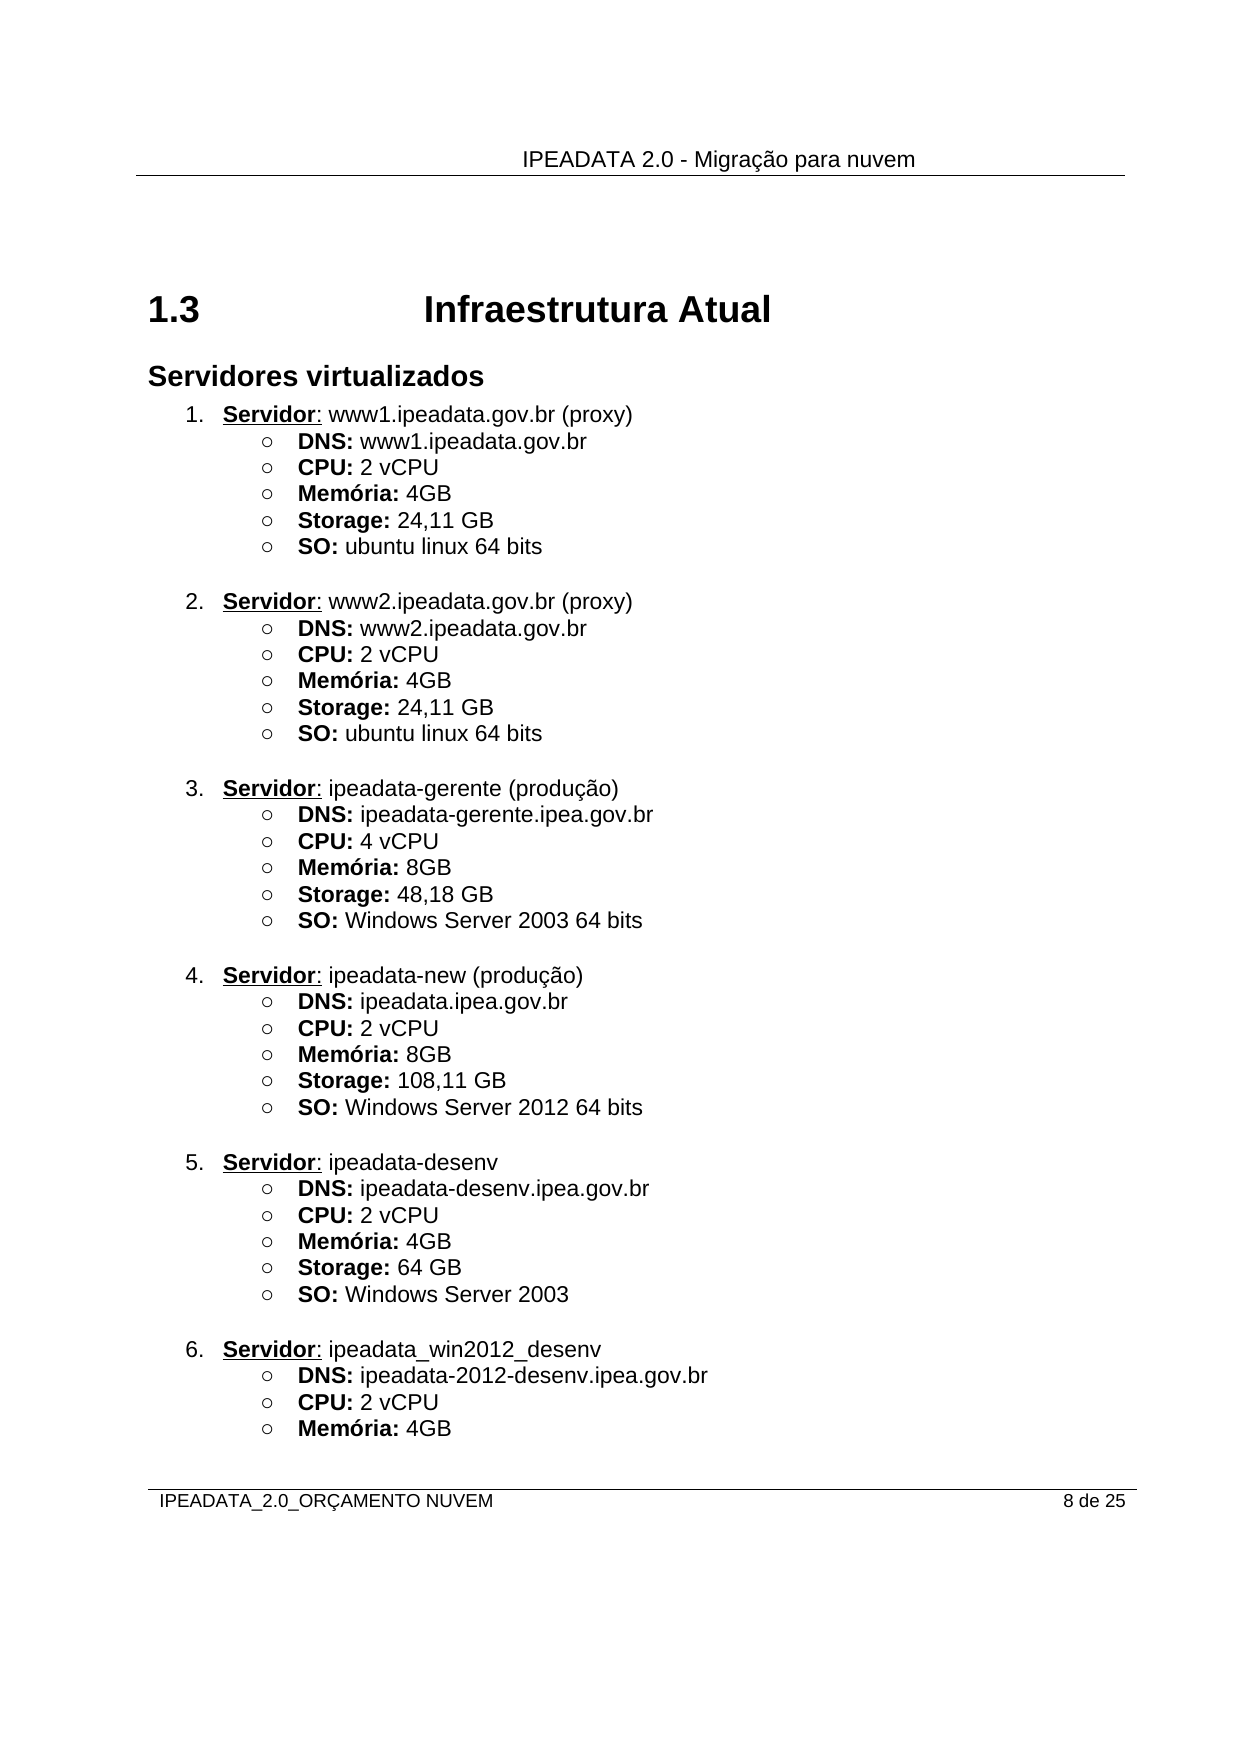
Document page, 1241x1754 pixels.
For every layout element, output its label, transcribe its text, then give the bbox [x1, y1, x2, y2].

list DNS: www1.ipeadata.gov.br [260, 428, 1137, 454]
list CPU: 2 vCPU [260, 1202, 1137, 1228]
list SO: Windows Server 2003 [260, 1281, 1137, 1307]
list Servidor: www2.ipeadata.gov.br (proxy) [185, 588, 1137, 614]
list Storage: 24,11 GB [260, 694, 1137, 720]
list CPU: 2 vCPU [260, 1015, 1137, 1041]
list Storage: 48,18 GB [260, 881, 1137, 907]
list SO: ubuntu linux 64 bits [260, 533, 1137, 559]
list Memória: 8GB [260, 854, 1137, 881]
list Memória: 8GB [260, 1041, 1137, 1067]
list CPU: 4 vCPU [260, 828, 1137, 854]
list Memória: 4GB [260, 1228, 1137, 1254]
list Servidor: ipeadata-gerente (produção) [185, 775, 1137, 801]
list SO: Windows Server 2003 64 bits [260, 907, 1137, 933]
list Servidor: ipeadata_win2012_desenv [185, 1336, 1137, 1362]
list DNS: www2.ipeadata.gov.br [260, 614, 1137, 641]
list DNS: ipeadata-2012-desenv.ipea.gov.br [260, 1362, 1137, 1388]
list DNS: ipeadata-desenv.ipea.gov.br [260, 1175, 1137, 1202]
list Servidor: www1.ipeadata.gov.br (proxy) [185, 401, 1137, 428]
list Memória: 4GB [260, 480, 1137, 507]
list Servidor: ipeadata-desenv [185, 1149, 1137, 1175]
list Memória: 4GB [260, 667, 1137, 694]
list DNS: ipeadata-gerente.ipea.gov.br [260, 801, 1137, 828]
list Storage: 24,11 GB [260, 507, 1137, 533]
list SO: Windows Server 2012 64 bits [260, 1094, 1137, 1120]
list CPU: 2 vCPU [260, 1388, 1137, 1415]
subtitle Servidores virtualizados [148, 359, 1137, 393]
subtitle Infraestrutura Atual [148, 287, 1137, 330]
list Servidor: ipeadata-new (produção) [185, 962, 1137, 988]
list Memória: 4GB [260, 1415, 1137, 1441]
list CPU: 2 vCPU [260, 454, 1137, 480]
list CPU: 2 vCPU [260, 641, 1137, 667]
list DNS: ipeadata.ipea.gov.br [260, 988, 1137, 1015]
list SO: ubuntu linux 64 bits [260, 720, 1137, 746]
list Storage: 108,11 GB [260, 1067, 1137, 1094]
list Storage: 64 GB [260, 1254, 1137, 1281]
